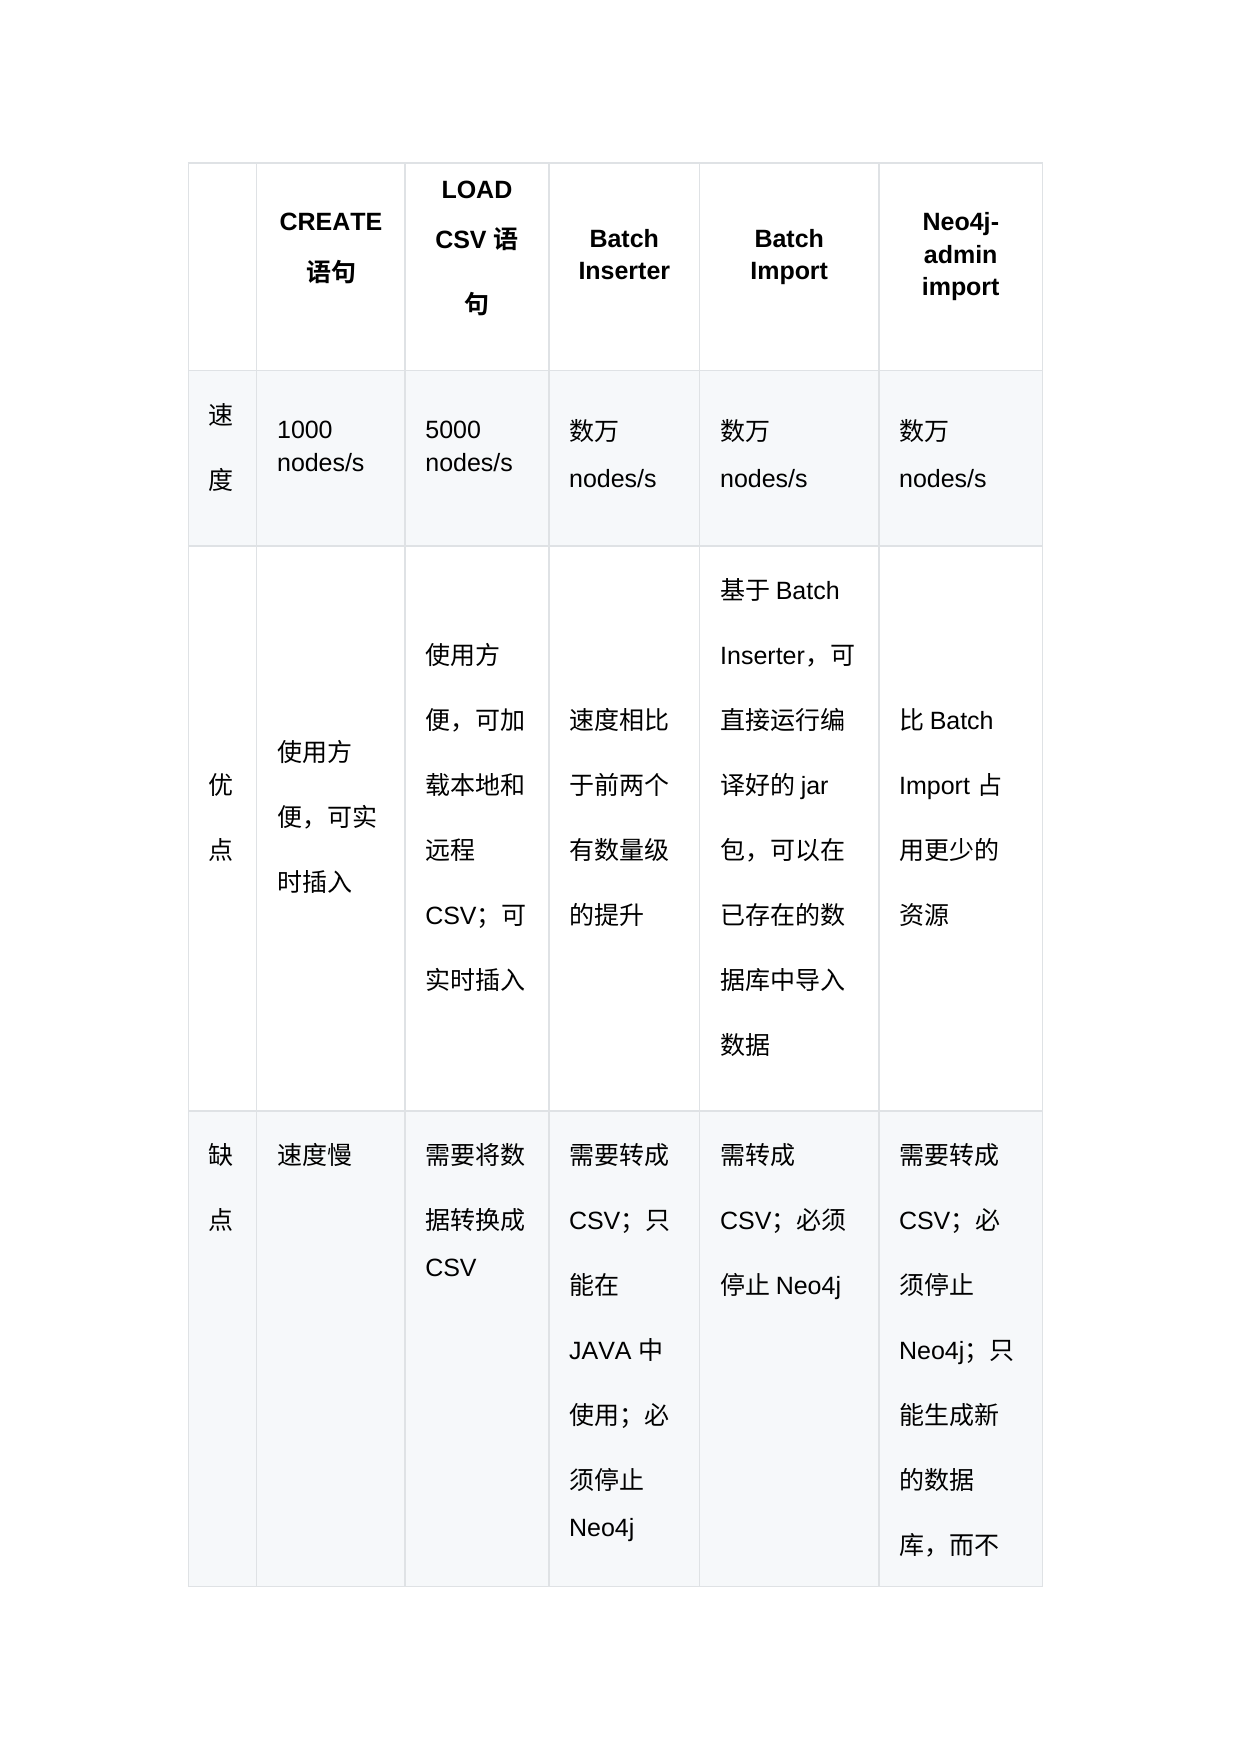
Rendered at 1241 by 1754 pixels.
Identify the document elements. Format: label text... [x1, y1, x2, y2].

table_cell 数万 nodes/s [880, 371, 1042, 545]
table_header Batch Inserter [550, 164, 699, 370]
table_header LOAD CSV 语句 [406, 164, 548, 370]
table_cell 比 Batch Import 占用更少的资源 [880, 547, 1042, 1110]
table_cell 5000 nodes/s [406, 371, 548, 545]
table_header [189, 164, 256, 370]
table_header Batch Import [700, 164, 878, 370]
table_cell 需要转成 CSV；只能在 JAVA 中使用；必须停止 Neo4j [550, 1112, 699, 1586]
table_cell 使用方便，可实时插入 [257, 547, 404, 1110]
table_header CREATE 语句 [257, 164, 404, 370]
table_header Neo4j-admin import [880, 164, 1042, 370]
table_cell 基于 Batch Inserter，可直接运行编译好的 jar 包，可以在已存在的数据库中导入数据 [700, 547, 878, 1110]
table_cell 1000 nodes/s [257, 371, 404, 545]
table_cell 需转成 CSV；必须停止 Neo4j [700, 1112, 878, 1586]
table_cell 速度慢 [257, 1112, 404, 1586]
table_cell 数万 nodes/s [550, 371, 699, 545]
table_cell 使用方便，可加载本地和远程 CSV；可实时插入 [406, 547, 548, 1110]
table_cell 缺点 [189, 1112, 256, 1586]
table_cell 速度 [189, 371, 256, 545]
table_cell 优点 [189, 547, 256, 1110]
table_cell 需要将数据转换成 CSV [406, 1112, 548, 1586]
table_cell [880, 1112, 1042, 1586]
table_cell 数万 nodes/s [700, 371, 878, 545]
table_cell 速度相比于前两个有数量级的提升 [550, 547, 699, 1110]
